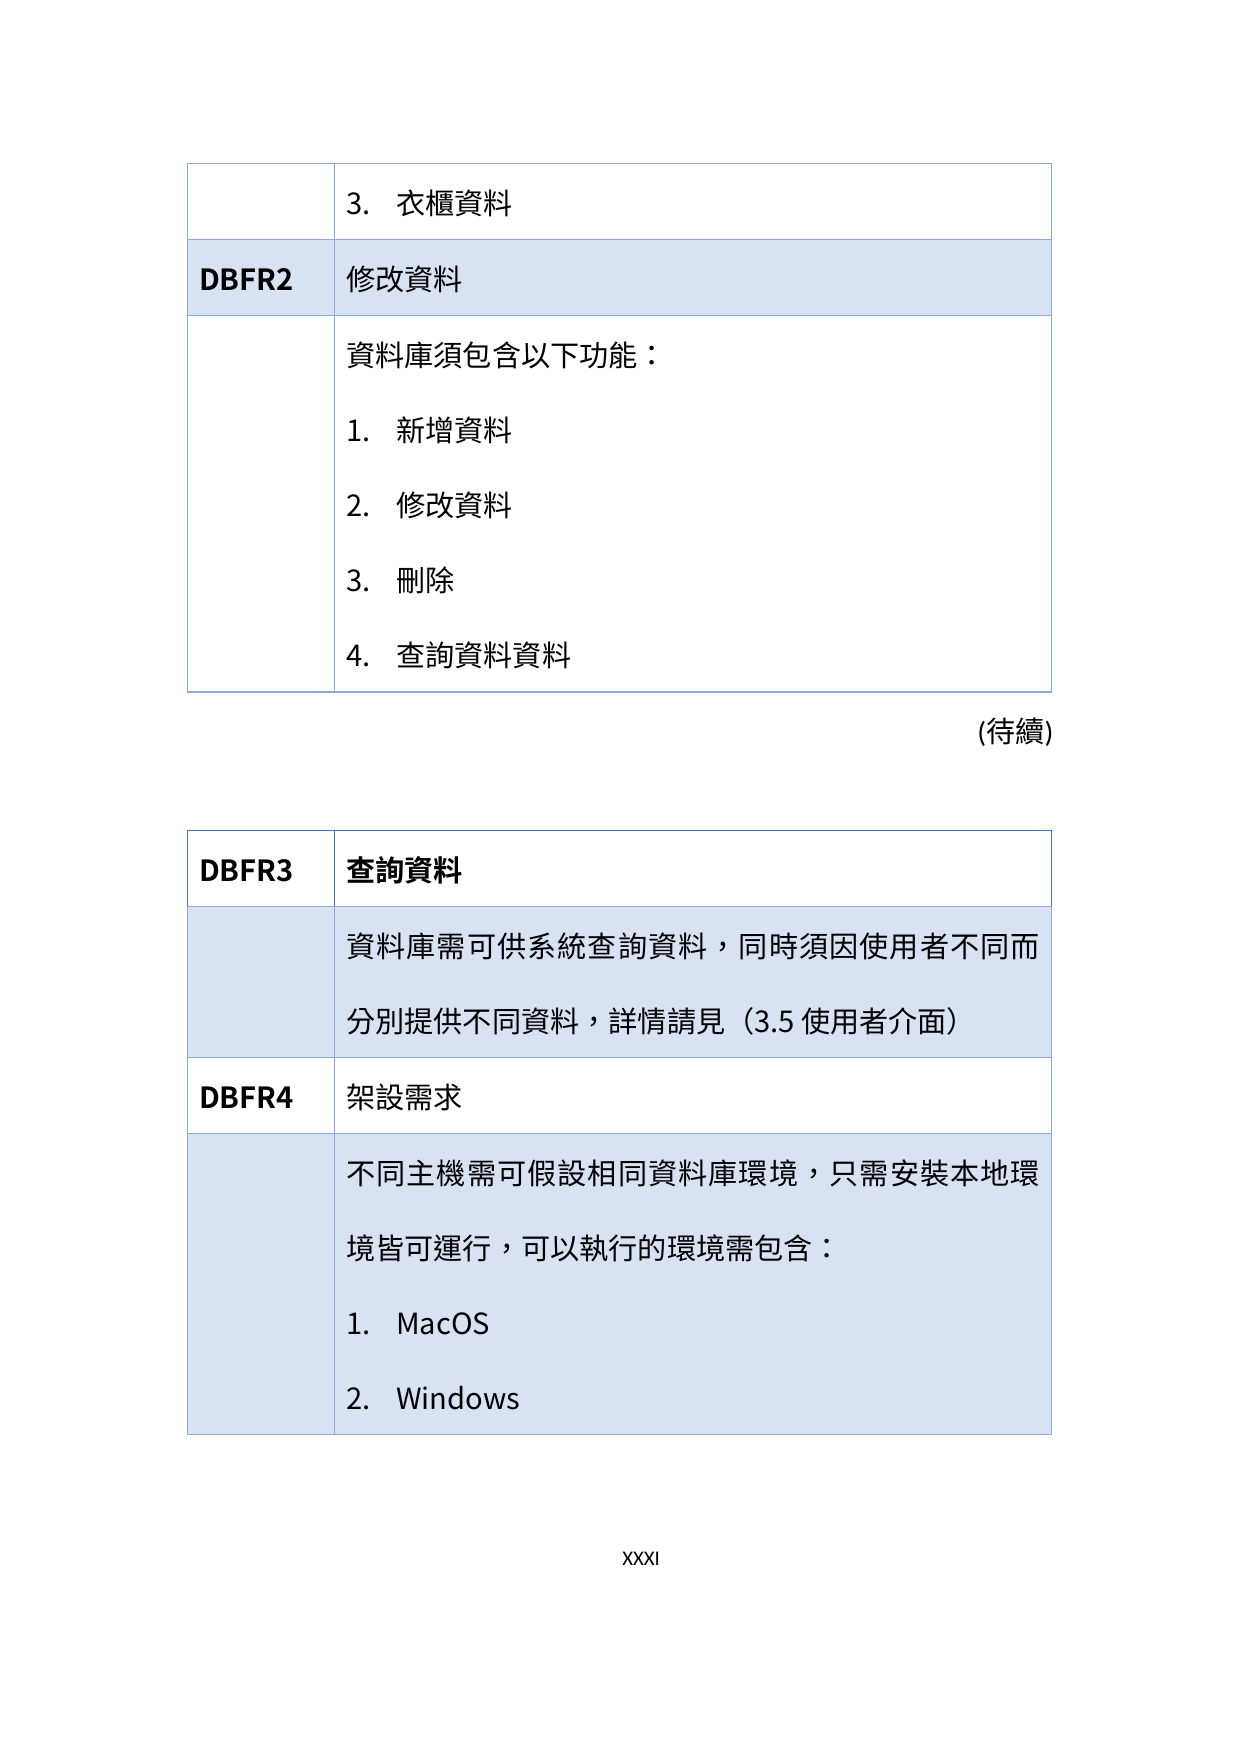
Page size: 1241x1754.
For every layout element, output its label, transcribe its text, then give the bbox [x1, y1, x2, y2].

table_cell DBFR2 [188, 240, 334, 315]
table_cell 修改資料 [335, 240, 1051, 315]
table_cell DBFR4 [188, 1058, 334, 1133]
text (待續) [187, 692, 1053, 767]
table_header 查詢資料 [335, 831, 1051, 906]
table_cell [188, 164, 334, 239]
table_cell [188, 316, 334, 691]
table_header DBFR3 [188, 831, 334, 906]
table_cell 資料庫須包含以下功能： 新增資料 修改資料 刪除 查詢資料資料 [335, 316, 1051, 691]
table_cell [335, 164, 1051, 239]
table_cell 資料庫需可供系統查詢資料，同時須因使用者不同而分別提供不同資料，詳情請見（3.5使用者介面） [335, 907, 1051, 1057]
table_cell [188, 907, 334, 1057]
table_cell 架設需求 [335, 1058, 1051, 1133]
table_cell 不同主機需可假設相同資料庫環境，只需安裝本地環境皆可運行，可以執行的環境需包含： MacOS Windows [335, 1134, 1051, 1434]
table_cell [188, 1134, 334, 1434]
